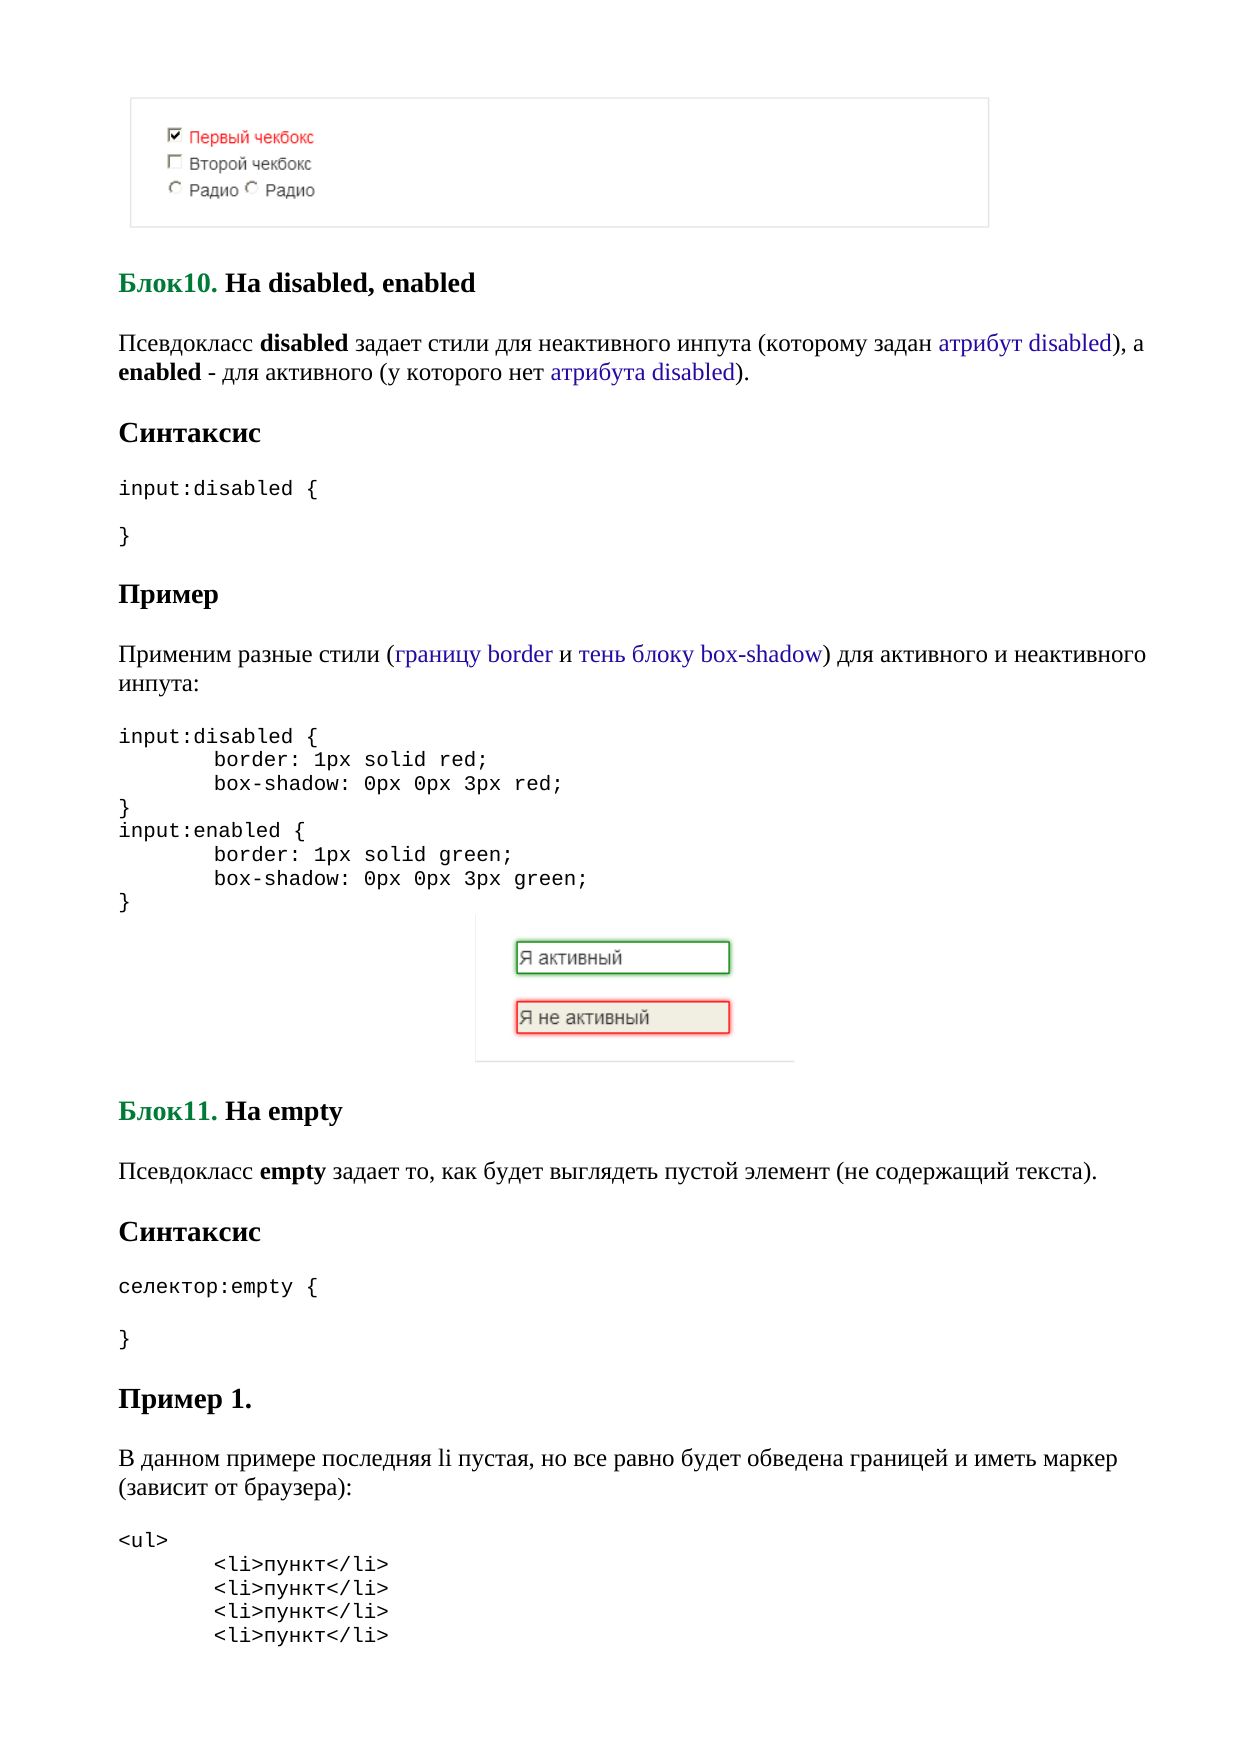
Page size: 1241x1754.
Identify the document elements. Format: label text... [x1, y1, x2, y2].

text border: 1px solid green; [118, 844, 1152, 868]
subtitle Пример [118, 578, 1152, 610]
picture [118, 88, 1007, 238]
text <li>пункт</li> [118, 1601, 1152, 1625]
text Синтаксис [118, 1214, 1152, 1247]
text } [118, 797, 1152, 820]
text input:disabled { [118, 726, 1152, 749]
text <li>пункт</li> [118, 1625, 1152, 1648]
text В данном примере последняя li пустая, но все равно будет обведена границей и иметь маркер (зависит от браузера): [118, 1443, 1152, 1501]
text <ul> [118, 1530, 1152, 1554]
text } [118, 525, 1152, 548]
text input:disabled { [118, 477, 1152, 501]
text } [118, 891, 1152, 915]
text Псевдокласс disabled задает стили для неактивного инпута (которому задан атрибут disabled), а enabled - для активного (у которого нет атрибута disabled). [118, 328, 1152, 386]
text Псевдокласс empty задает то, как будет выглядеть пустой элемент (не содержащий текста). [118, 1156, 1152, 1184]
text box-shadow: 0px 0px 3px green; [118, 868, 1152, 891]
text Блок11. На empty [118, 1094, 1152, 1127]
text <li>пункт</li> [118, 1554, 1152, 1577]
text } [118, 1328, 1152, 1352]
text box-shadow: 0px 0px 3px red; [118, 773, 1152, 797]
text селектор:empty { [118, 1276, 1152, 1300]
text Блок10. На disabled, enabled [118, 267, 1152, 299]
text border: 1px solid red; [118, 749, 1152, 773]
subtitle Синтаксис [118, 415, 1152, 448]
text Пример 1. [118, 1381, 1152, 1414]
text <li>пункт</li> [118, 1577, 1152, 1601]
picture [475, 915, 795, 1066]
text Применим разные стили (границу border и тень блоку box-shadow) для активного и неактивного инпута: [118, 639, 1152, 697]
text input:enabled { [118, 820, 1152, 844]
